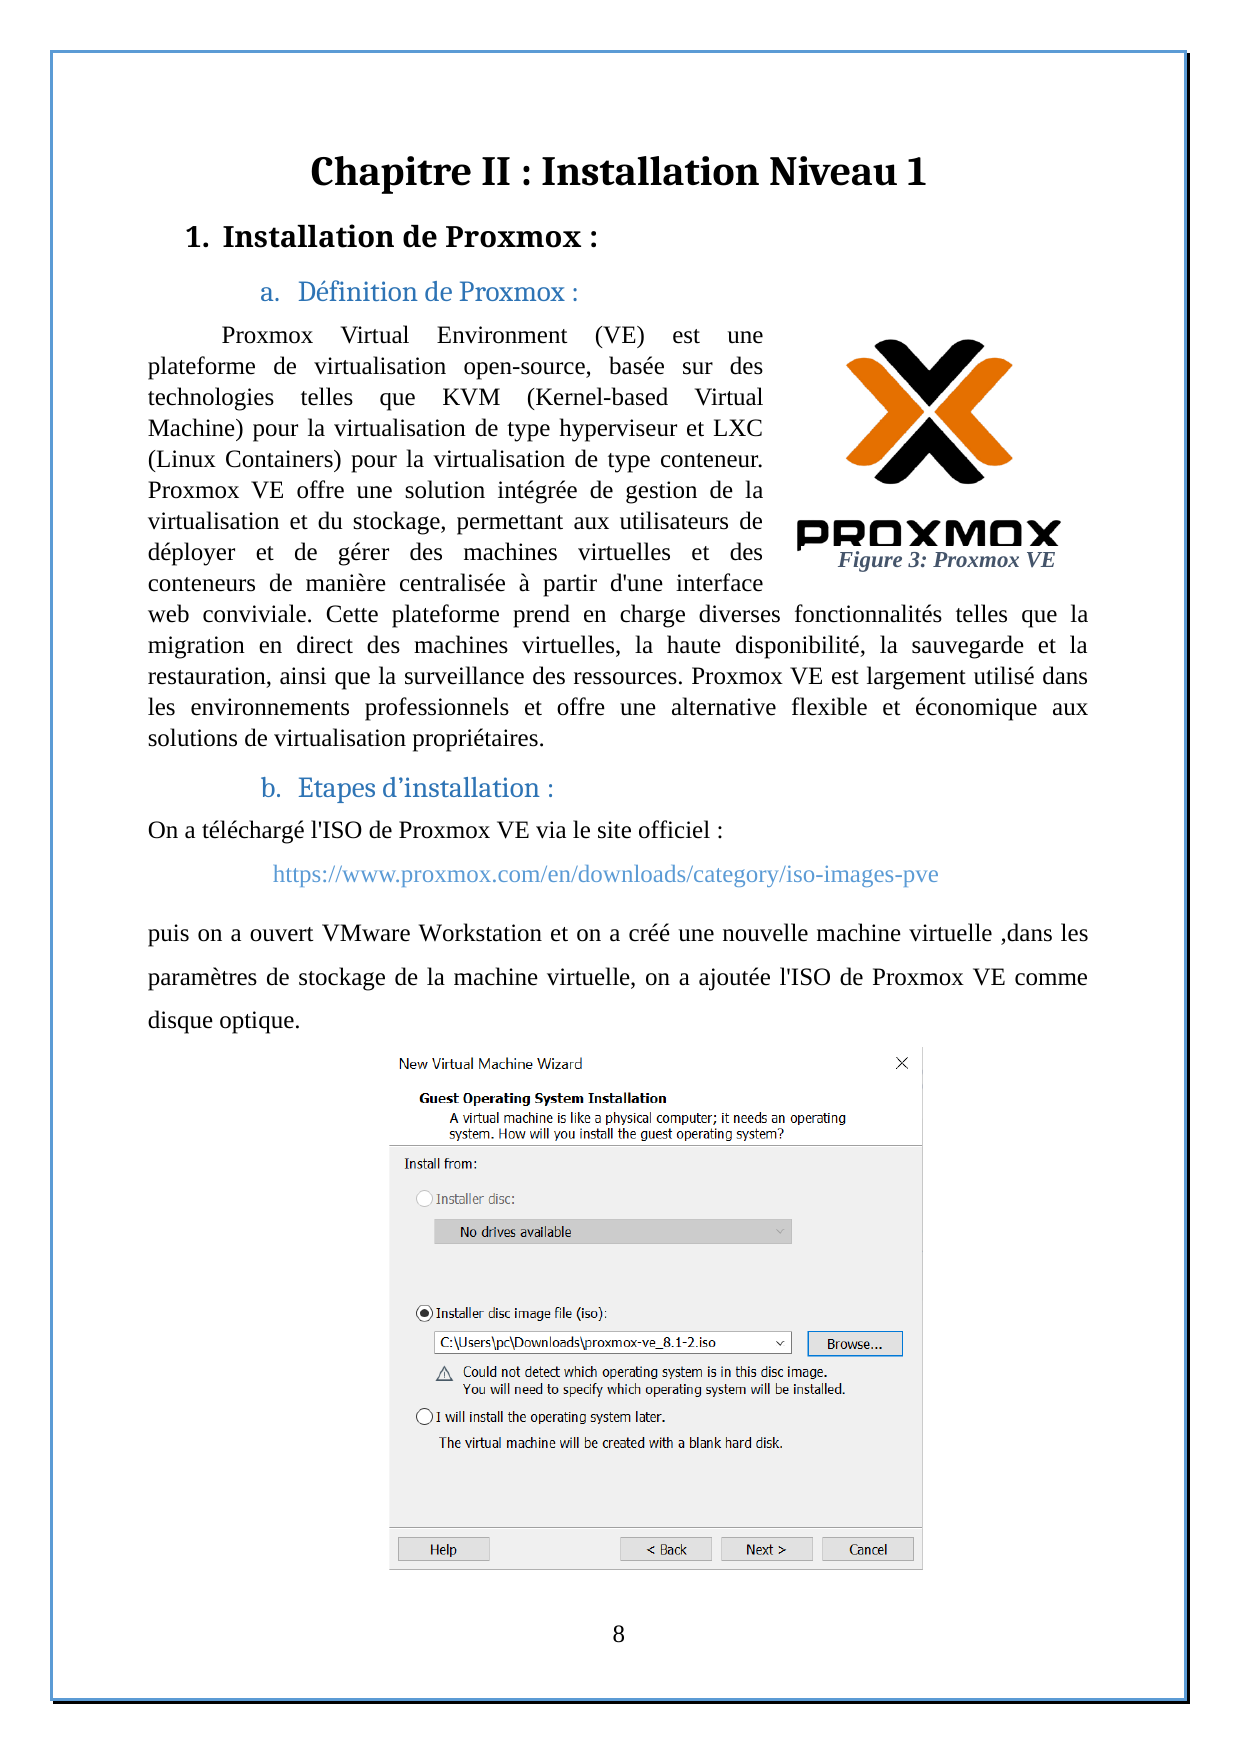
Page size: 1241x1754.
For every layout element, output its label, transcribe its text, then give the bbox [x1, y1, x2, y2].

picture [782, 298, 1075, 592]
text puis on a ouvert VMware Workstation et on a créé une nouvelle machine virtuelle ,dans les paramètres de stockage de la machine virtuelle, on a ajoutée l'ISO de Proxmox VE comme disque optique. [148, 918, 1089, 1033]
picture [389, 1047, 923, 1570]
text https://www.proxmox.com/en/downloads/category/iso-images-pve [185, 859, 1089, 887]
text Proxmox Virtual Environment (VE) est une plateforme de virtualisation open-source, basée sur des technologies telles que KVM (Kernel-based Virtual Machine) pour la virtualisation de type hyperviseur et LXC (Linux Containers) pour la virtualisation de type conteneur. Proxmox VE offre une solution intégrée de gestion de la virtualisation et du stockage, permettant aux utilisateurs de déployer et de gérer des machines virtuelles et des conteneurs de manière centralisée à partir d'une interface web conviviale. Cette plateforme prend en charge diverses fonctionnalités telles que la migration en direct des machines virtuelles, la haute disponibilité, la sauvegarde et la restauration, ainsi que la surveillance des ressources. Proxmox VE est largement utilisé dans les environnements professionnels et offre une alternative flexible et économique aux solutions de virtualisation propriétaires. [148, 320, 1089, 752]
subtitle Etapes d’installation : [260, 771, 1089, 805]
subtitle Chapitre II : Installation Niveau 1 [148, 148, 1089, 196]
text On a téléchargé l'ISO de Proxmox VE via le site officiel : [148, 816, 1089, 844]
subtitle Définition de Proxmox : [260, 275, 1089, 309]
subtitle Installation de Proxmox : [185, 216, 1089, 256]
